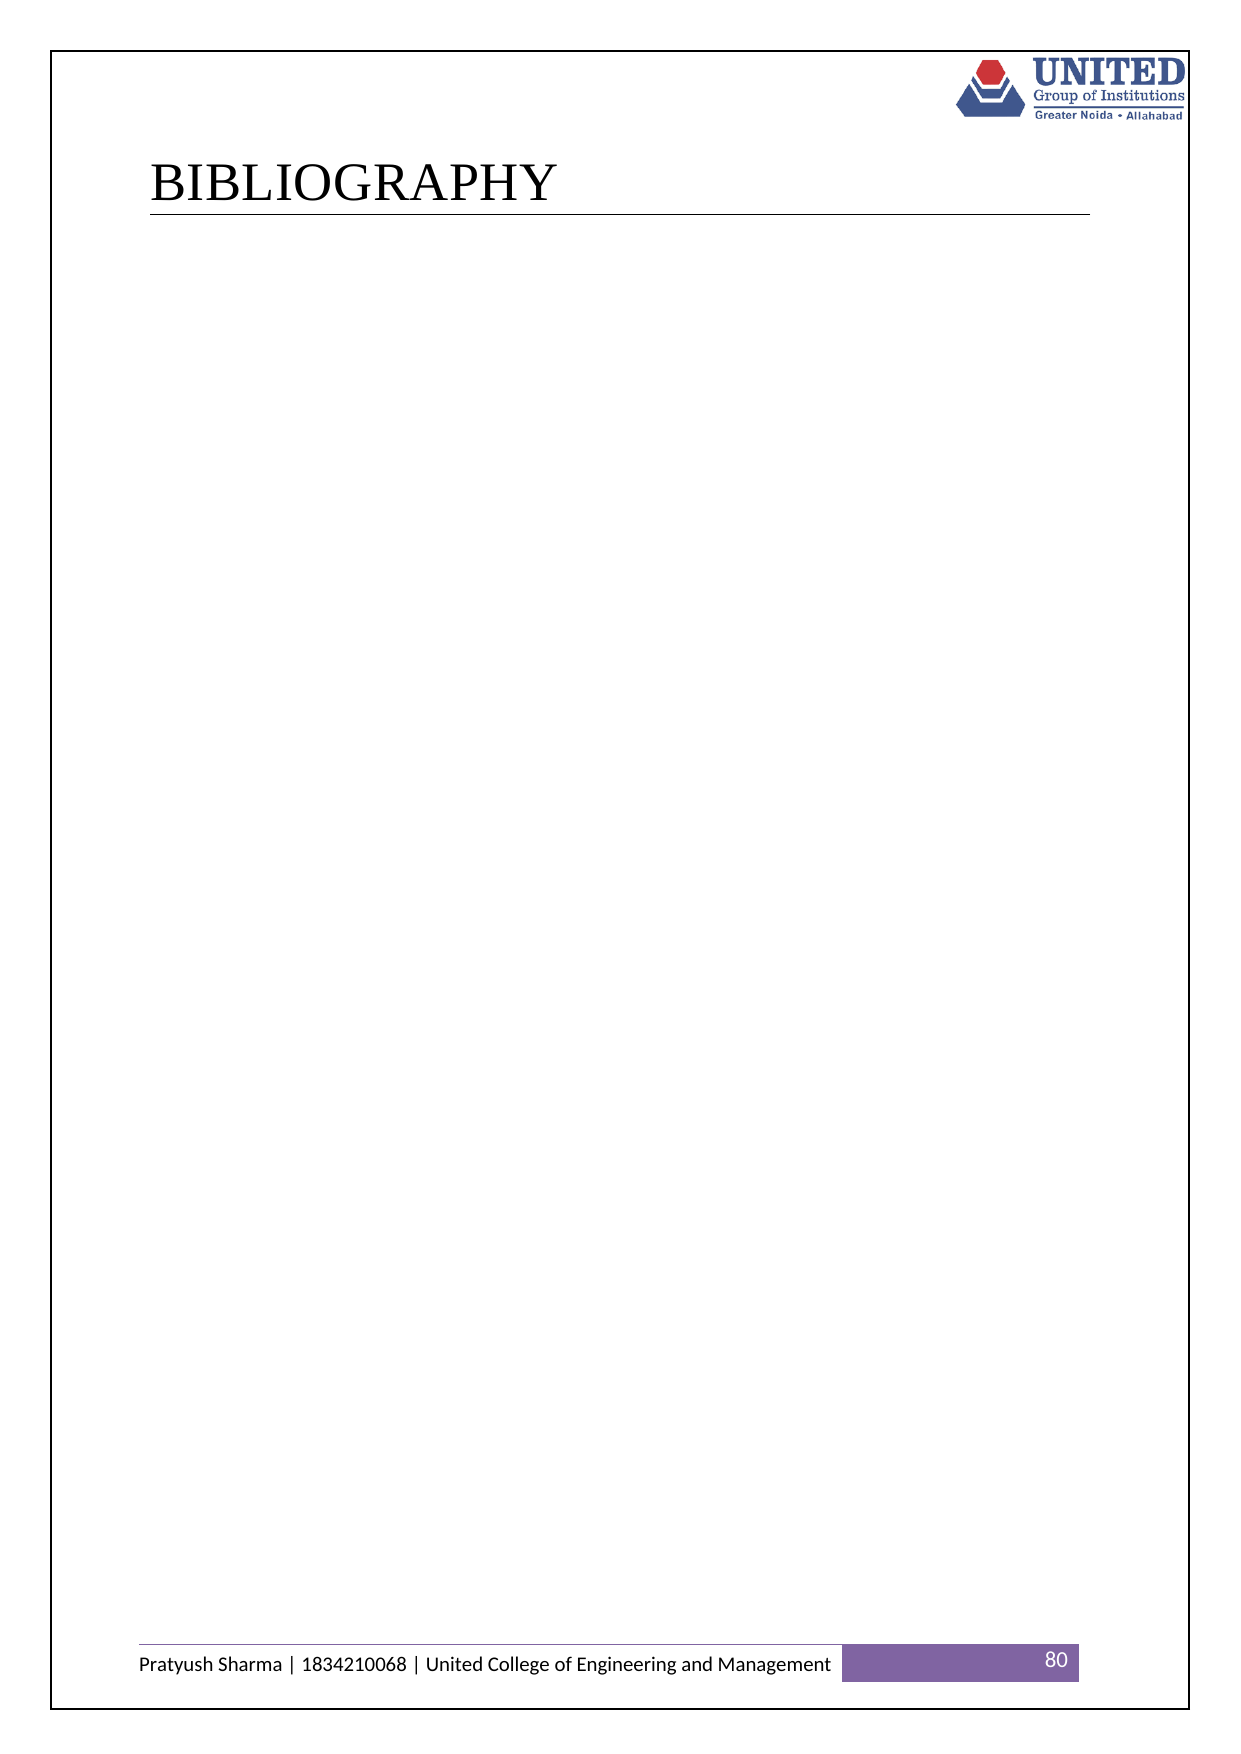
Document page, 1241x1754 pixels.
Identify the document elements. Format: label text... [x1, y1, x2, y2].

picture [952, 53, 1186, 124]
title BIBLIOGRAPHY [150, 150, 1090, 214]
